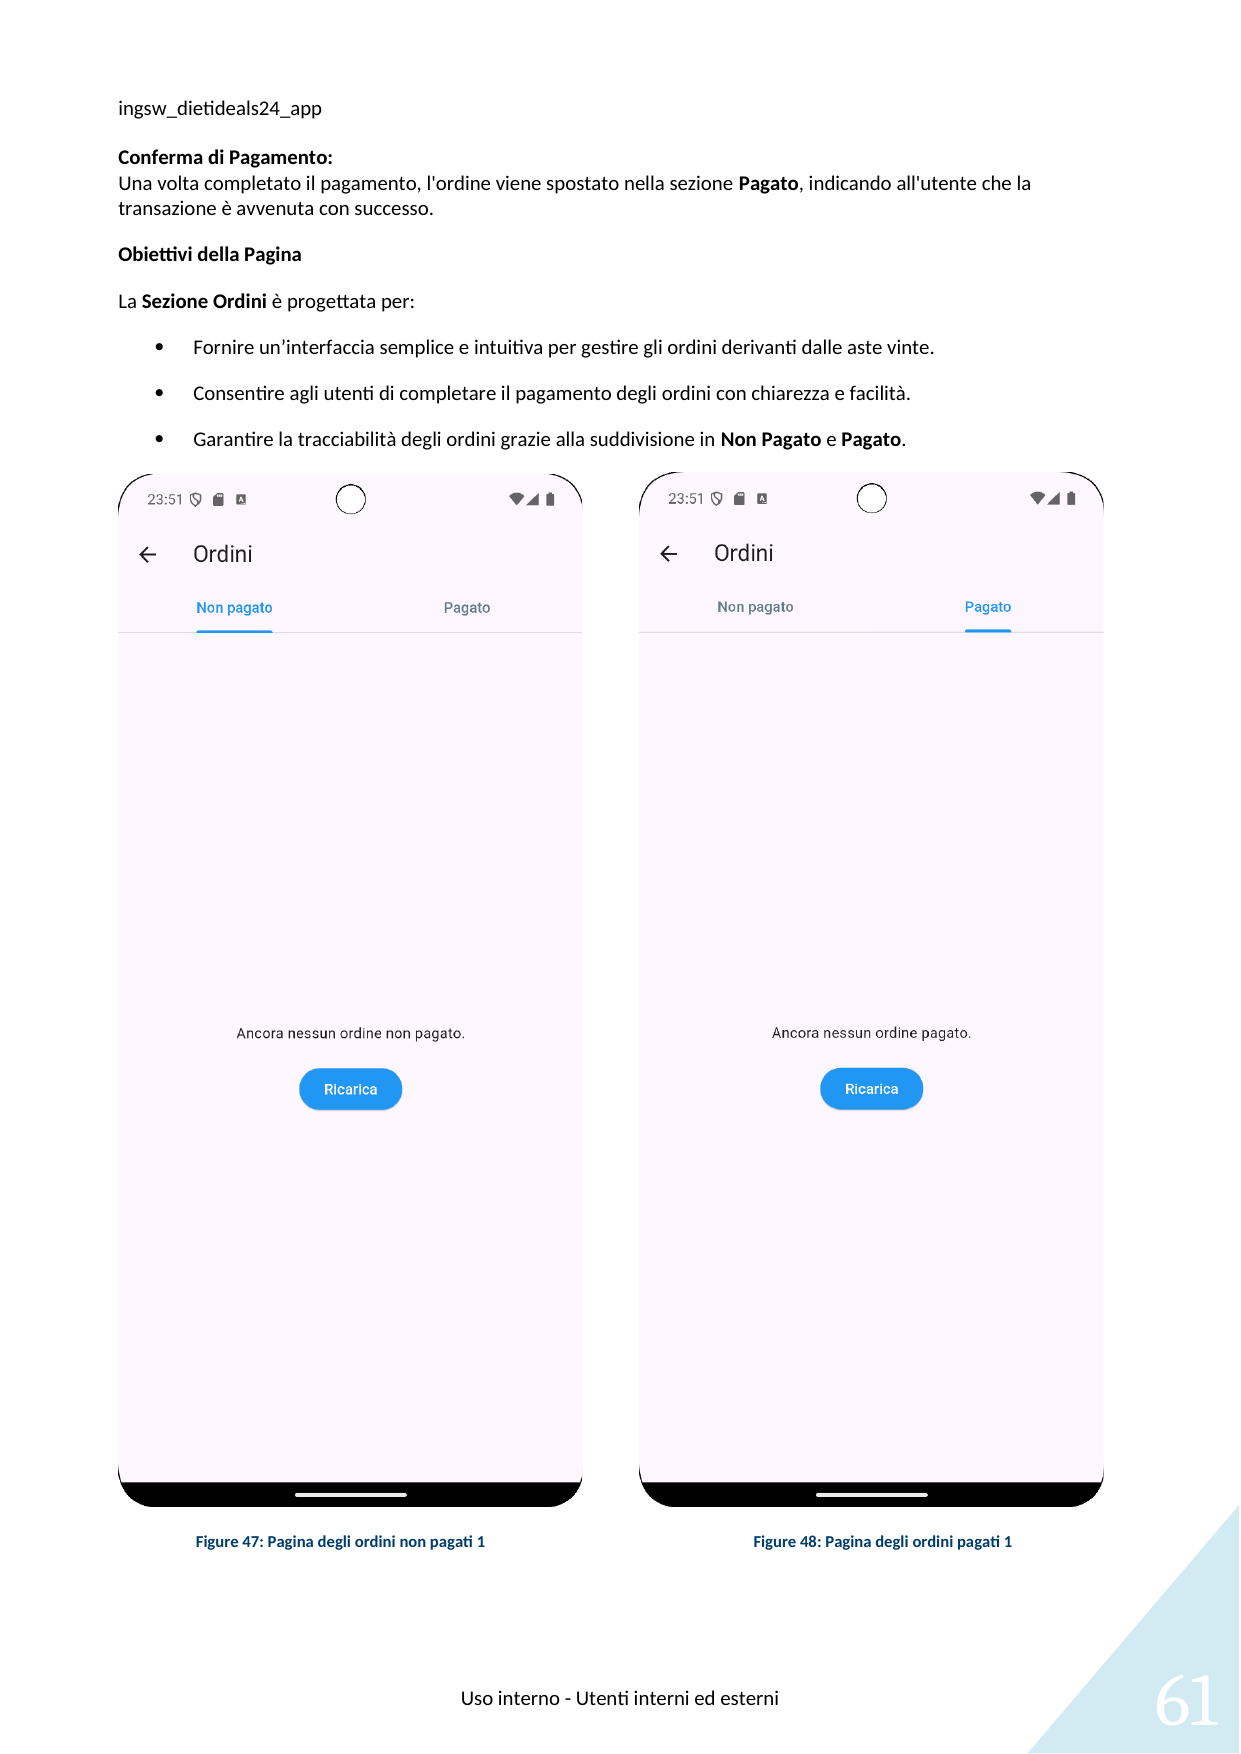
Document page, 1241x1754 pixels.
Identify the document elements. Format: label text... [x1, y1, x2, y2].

text Conferma di Pagamento: Una volta completato il pagamento, l'ordine viene spostato nella sezione Pagato, indicando all'utente che la transazione è avvenuta con successo. [118, 144, 1122, 221]
text Figure 47: Pagina degli ordini non pagati 1 Figure 48: Pagina degli ordini pagati 1 [118, 1532, 1122, 1552]
list Garantire la tracciabilità degli ordini grazie alla suddivisione in Non Pagato e Pagato. [156, 427, 1122, 452]
list Consentire agli utenti di completare il pagamento degli ordini con chiarezza e facilità. [156, 380, 1122, 406]
text Obiettivi della Pagina [118, 242, 1122, 267]
picture [639, 472, 1104, 1507]
list Fornire un’interfaccia semplice e intuitiva per gestire gli ordini derivanti dalle aste vinte. [156, 334, 1122, 359]
text La Sezione Ordini è progettata per: [118, 288, 1122, 313]
picture [118, 474, 583, 1507]
